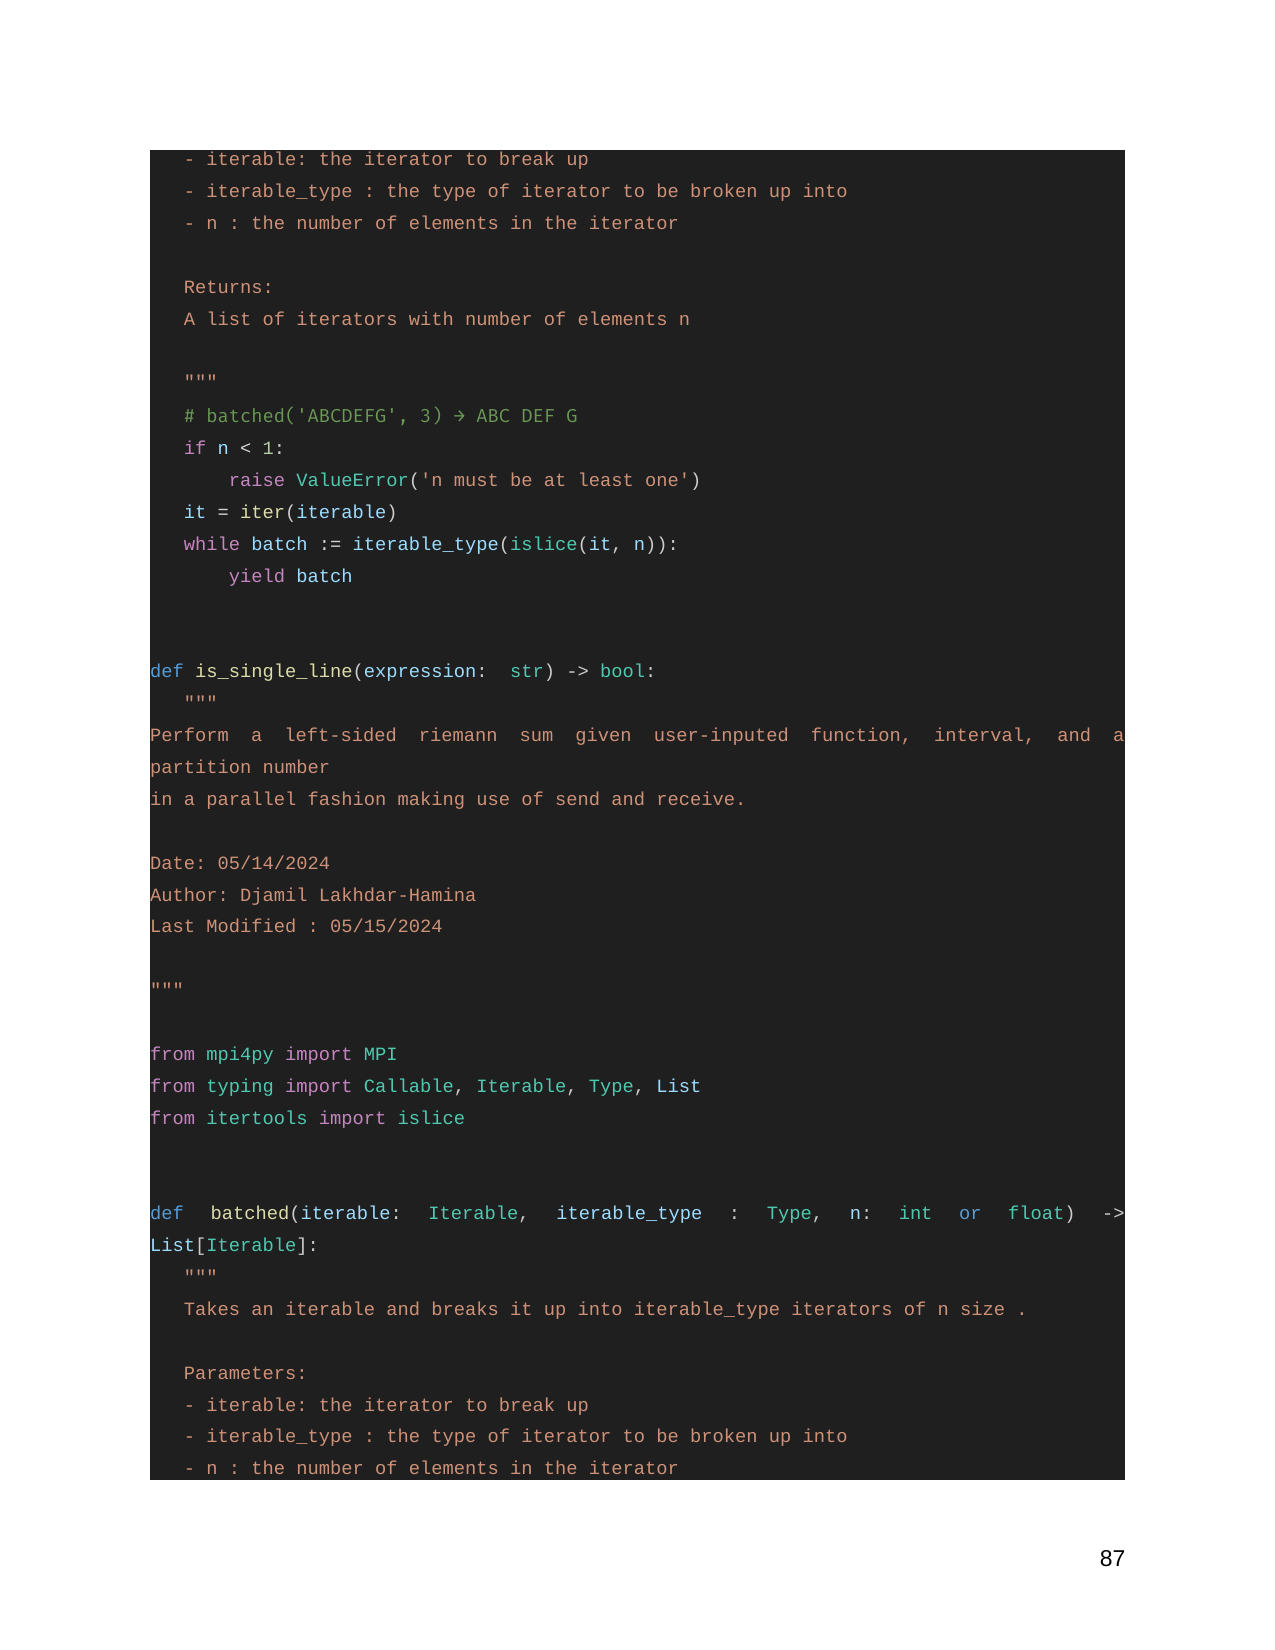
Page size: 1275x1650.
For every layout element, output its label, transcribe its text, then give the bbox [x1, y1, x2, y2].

text """ [150, 694, 1125, 715]
text - iterable: the iterator to break up [150, 150, 1125, 171]
text - n : the number of elements in the iterator [150, 1459, 1125, 1480]
text - iterable_type : the type of iterator to be broken up into [150, 1427, 1125, 1448]
text - n : the number of elements in the iterator [150, 214, 1125, 235]
text from typing import Callable, Iterable, Type, List [150, 1077, 1125, 1098]
text """ [150, 373, 1125, 394]
text # batched('ABCDEFG', 3) → ABC DEF G [150, 405, 1125, 427]
text """ [150, 981, 1125, 1002]
text from mpi4py import MPI [150, 1045, 1125, 1066]
text Date: 05/14/2024 [150, 853, 1125, 875]
text - iterable: the iterator to break up [150, 1395, 1125, 1417]
text def batched(iterable: Iterable, iterable_type : Type, n: int or float) -> List[Iterable]: [150, 1204, 1125, 1257]
text yield batch [150, 567, 1125, 588]
text Takes an iterable and breaks it up into iterable_type iterators of n size . [150, 1300, 1125, 1321]
text Parameters: [150, 1363, 1125, 1385]
text while batch := iterable_type(islice(it, n)): [150, 535, 1125, 556]
text it = iter(iterable) [150, 503, 1125, 524]
text raise ValueError('n must be at least one') [150, 471, 1125, 492]
text A list of iterators with number of elements n [150, 309, 1125, 331]
text """ [150, 1268, 1125, 1289]
text if n < 1: [150, 439, 1125, 460]
text Author: Djamil Lakhdar-Hamina [150, 885, 1125, 907]
text Returns: [150, 277, 1125, 299]
text Last Modified : 05/15/2024 [150, 917, 1125, 938]
text - iterable_type : the type of iterator to be broken up into [150, 182, 1125, 203]
text in a parallel fashion making use of send and receive. [150, 790, 1125, 811]
text Perform a left-sided riemann sum given user-inputed function, interval, and a partition number [150, 726, 1125, 779]
text def is_single_line(expression: str) -> bool: [150, 662, 1125, 683]
text from itertools import islice [150, 1108, 1125, 1130]
